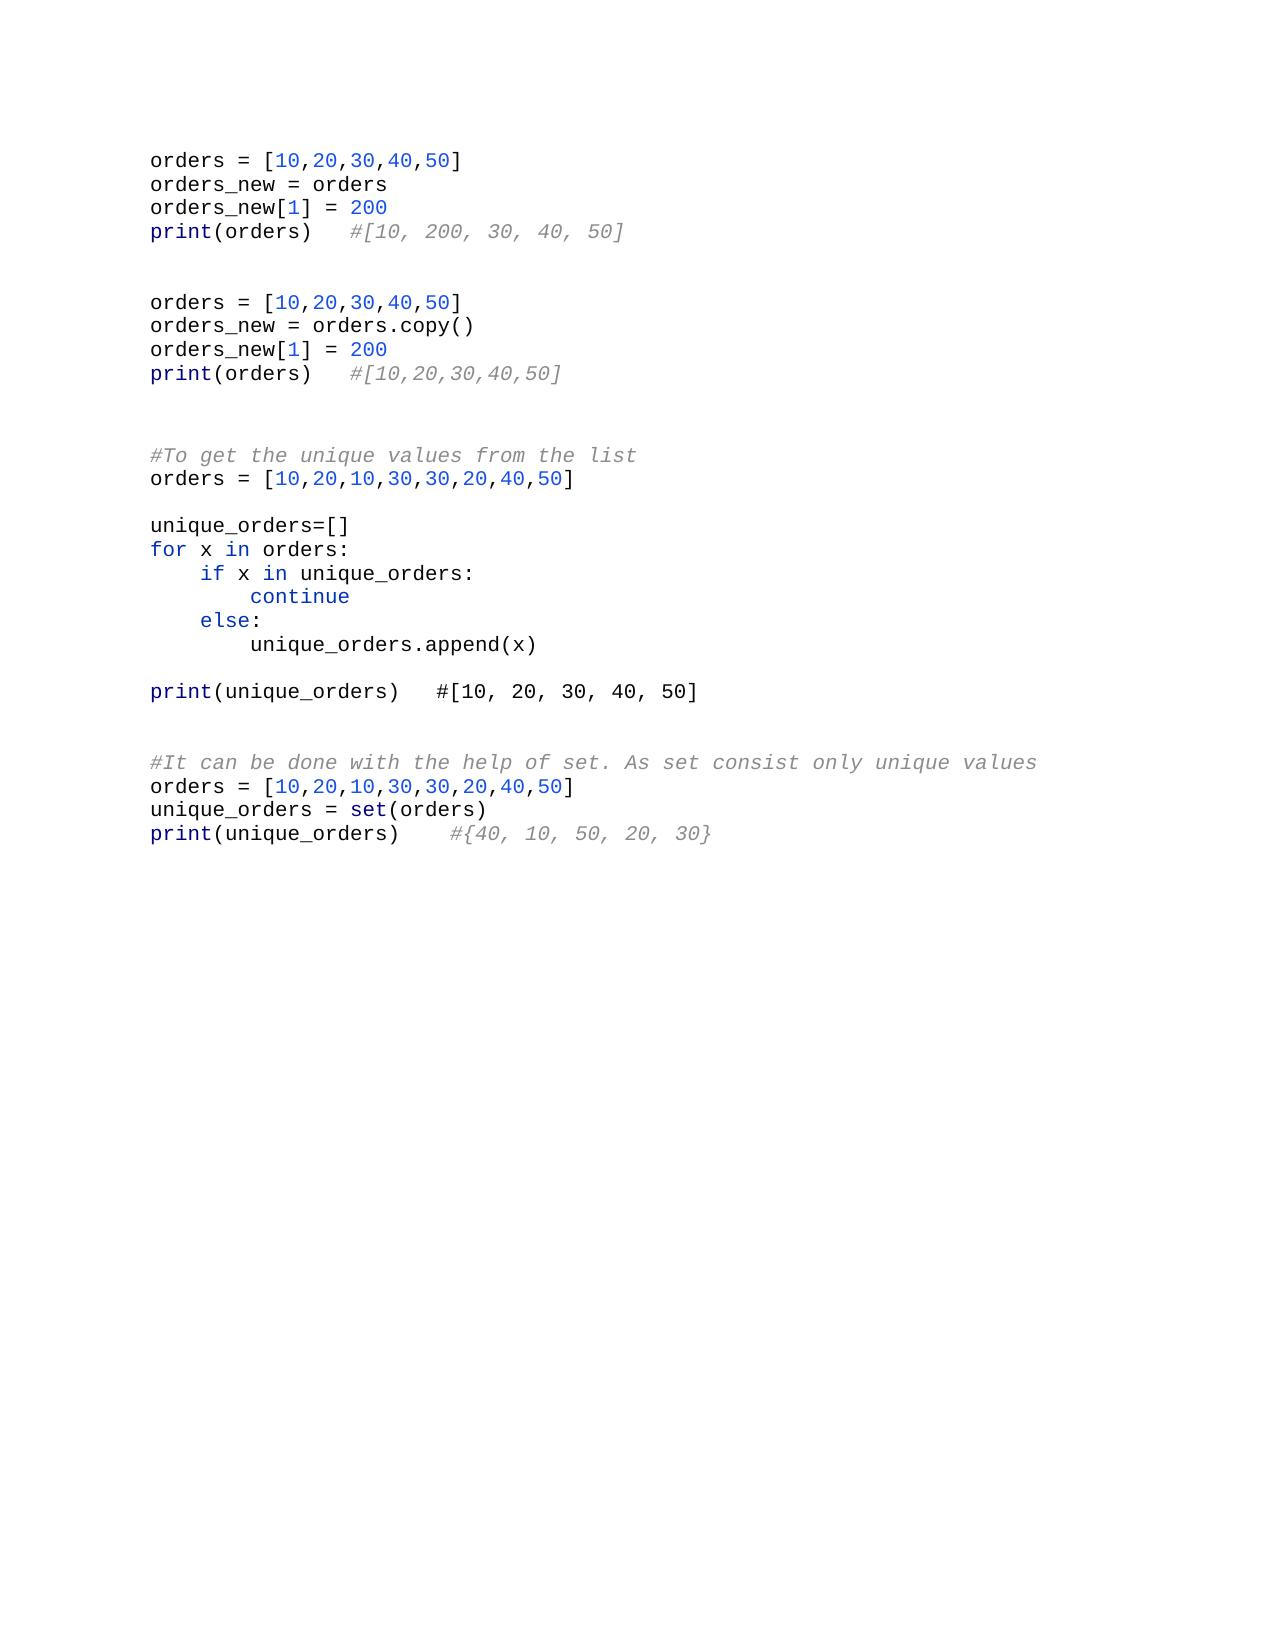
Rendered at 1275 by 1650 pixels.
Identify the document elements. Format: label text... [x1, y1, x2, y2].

text orders = [10,20,30,40,50] orders_new = orders.copy() orders_new[1] = 200 print(orders) #[10,20,30,40,50] [150, 292, 1125, 386]
text #To get the unique values from the list orders = [10,20,10,30,30,20,40,50] unique_orders=[] for x in orders: if x in unique_orders: continue else: unique_orders.append(x) print(unique_orders) #[10, 20, 30, 40, 50] [150, 444, 1125, 705]
text orders = [10,20,30,40,50] orders_new = orders orders_new[1] = 200 print(orders) #[10, 200, 30, 40, 50] [150, 150, 1125, 244]
text #It can be done with the help of set. As set consist only unique values orders = [10,20,10,30,30,20,40,50] unique_orders = set(orders) print(unique_orders) #{40, 10, 50, 20, 30} [150, 752, 1125, 847]
